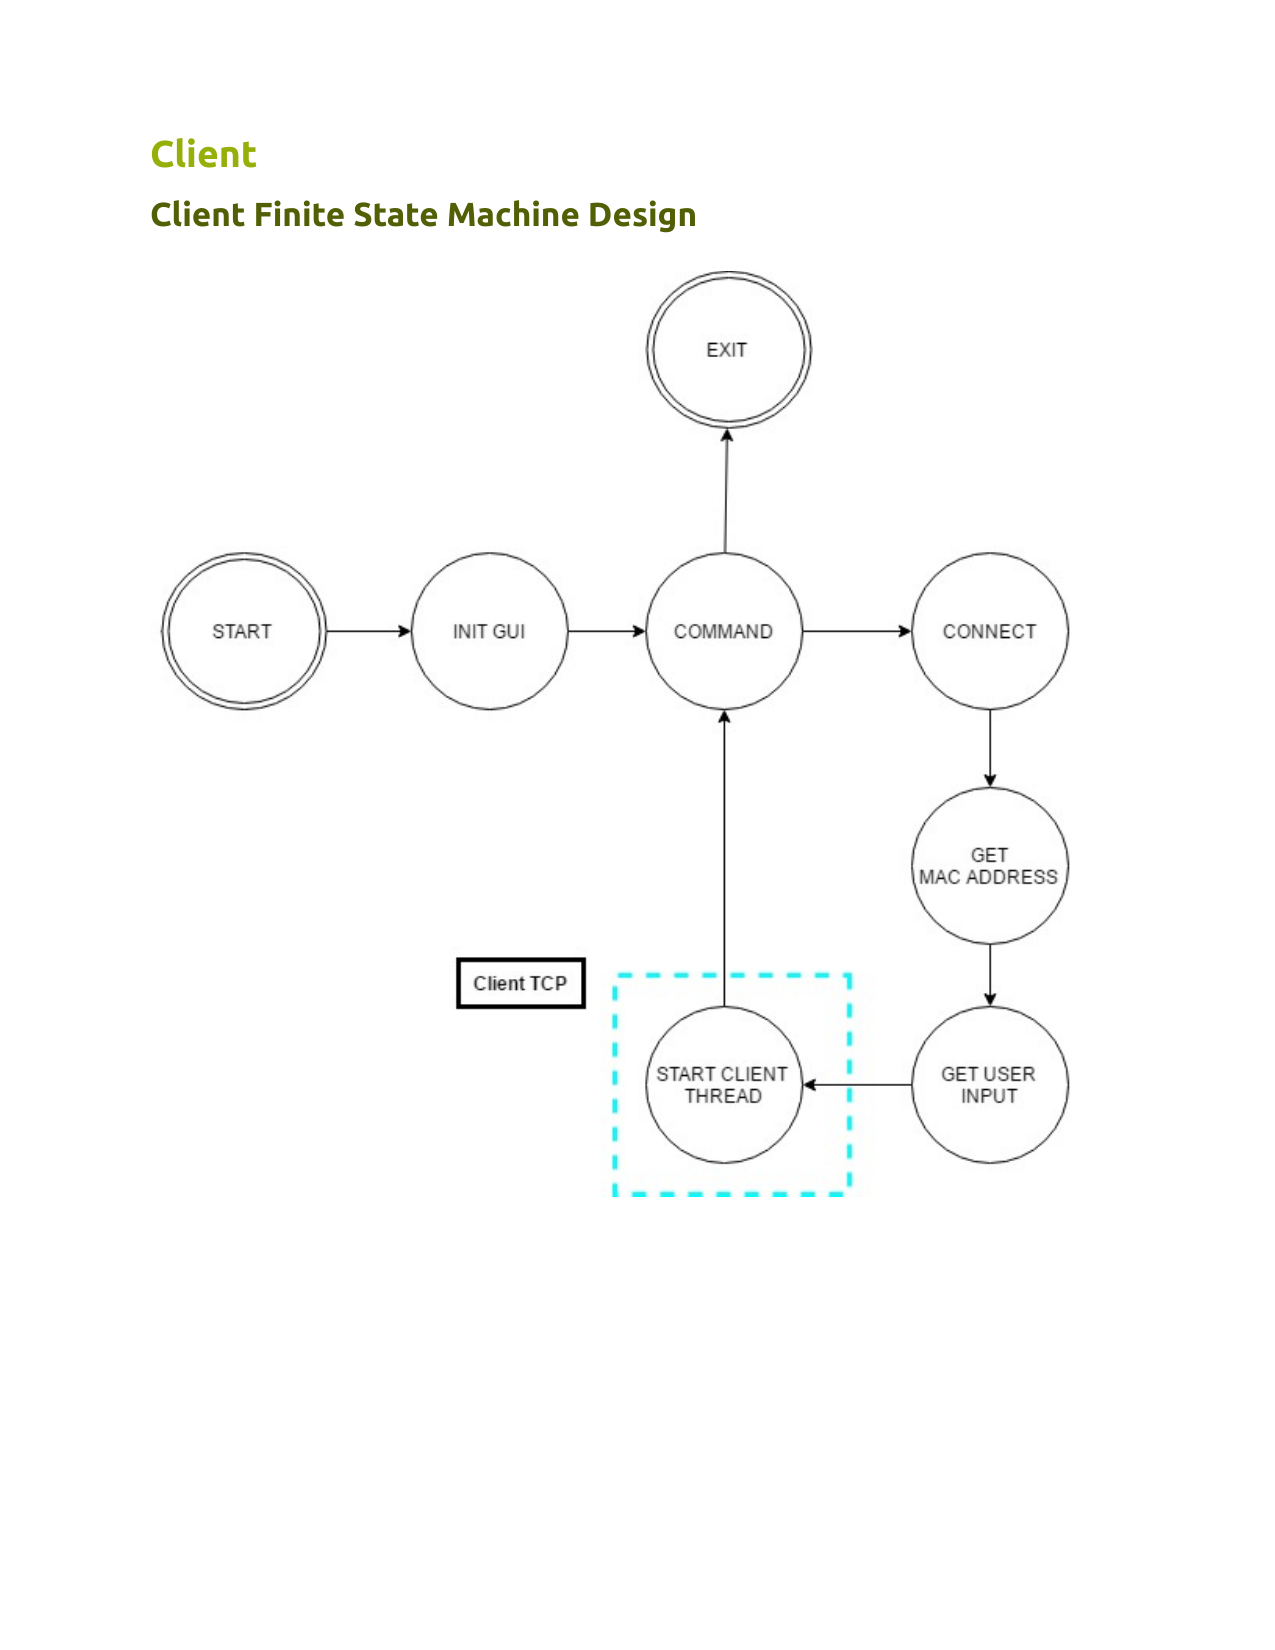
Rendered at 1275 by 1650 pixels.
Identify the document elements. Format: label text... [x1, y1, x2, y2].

picture [150, 271, 1071, 1197]
subtitle Client Finite State Machine Design [150, 194, 1125, 233]
subtitle Client [150, 131, 1125, 174]
